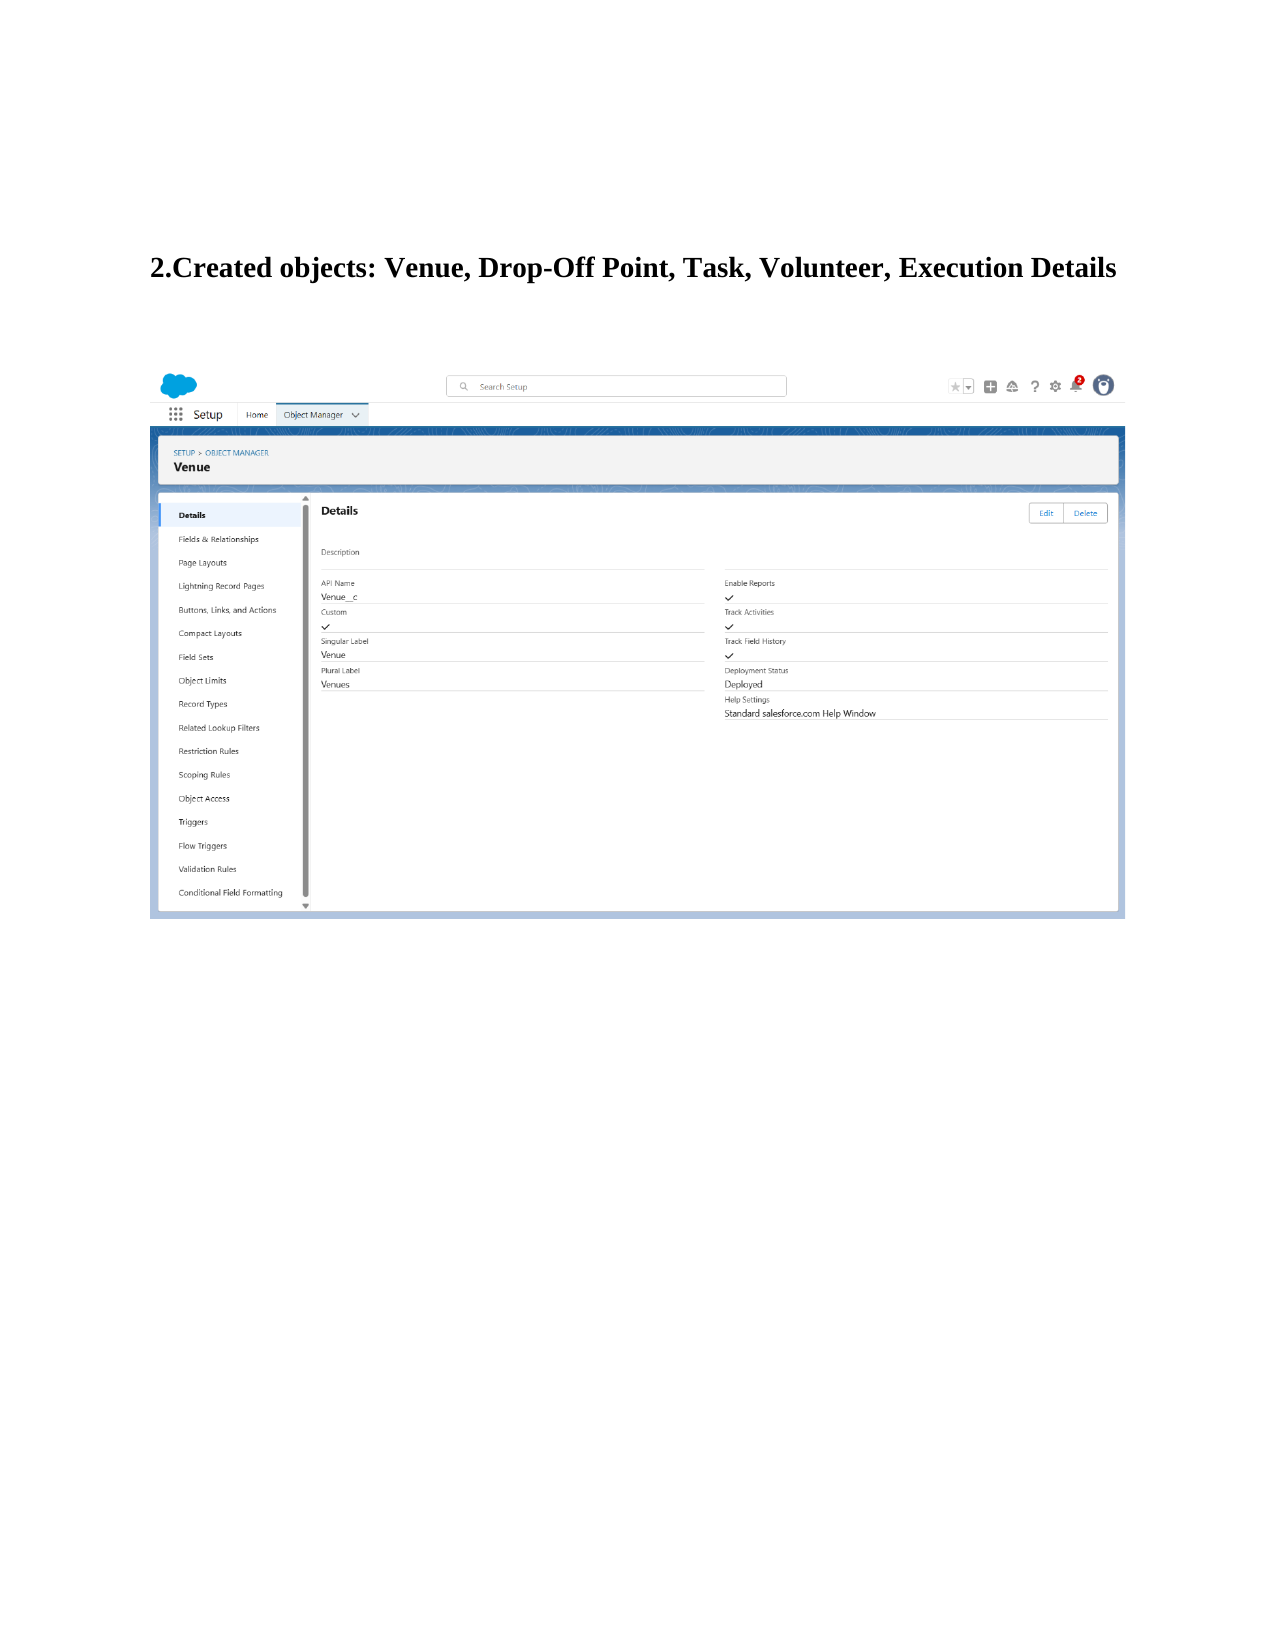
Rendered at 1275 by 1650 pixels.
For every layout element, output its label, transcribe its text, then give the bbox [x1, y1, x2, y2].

picture [150, 370, 1125, 919]
text 2.Created objects: Venue, Drop-Off Point, Task, Volunteer, Execution Details [150, 251, 1125, 284]
